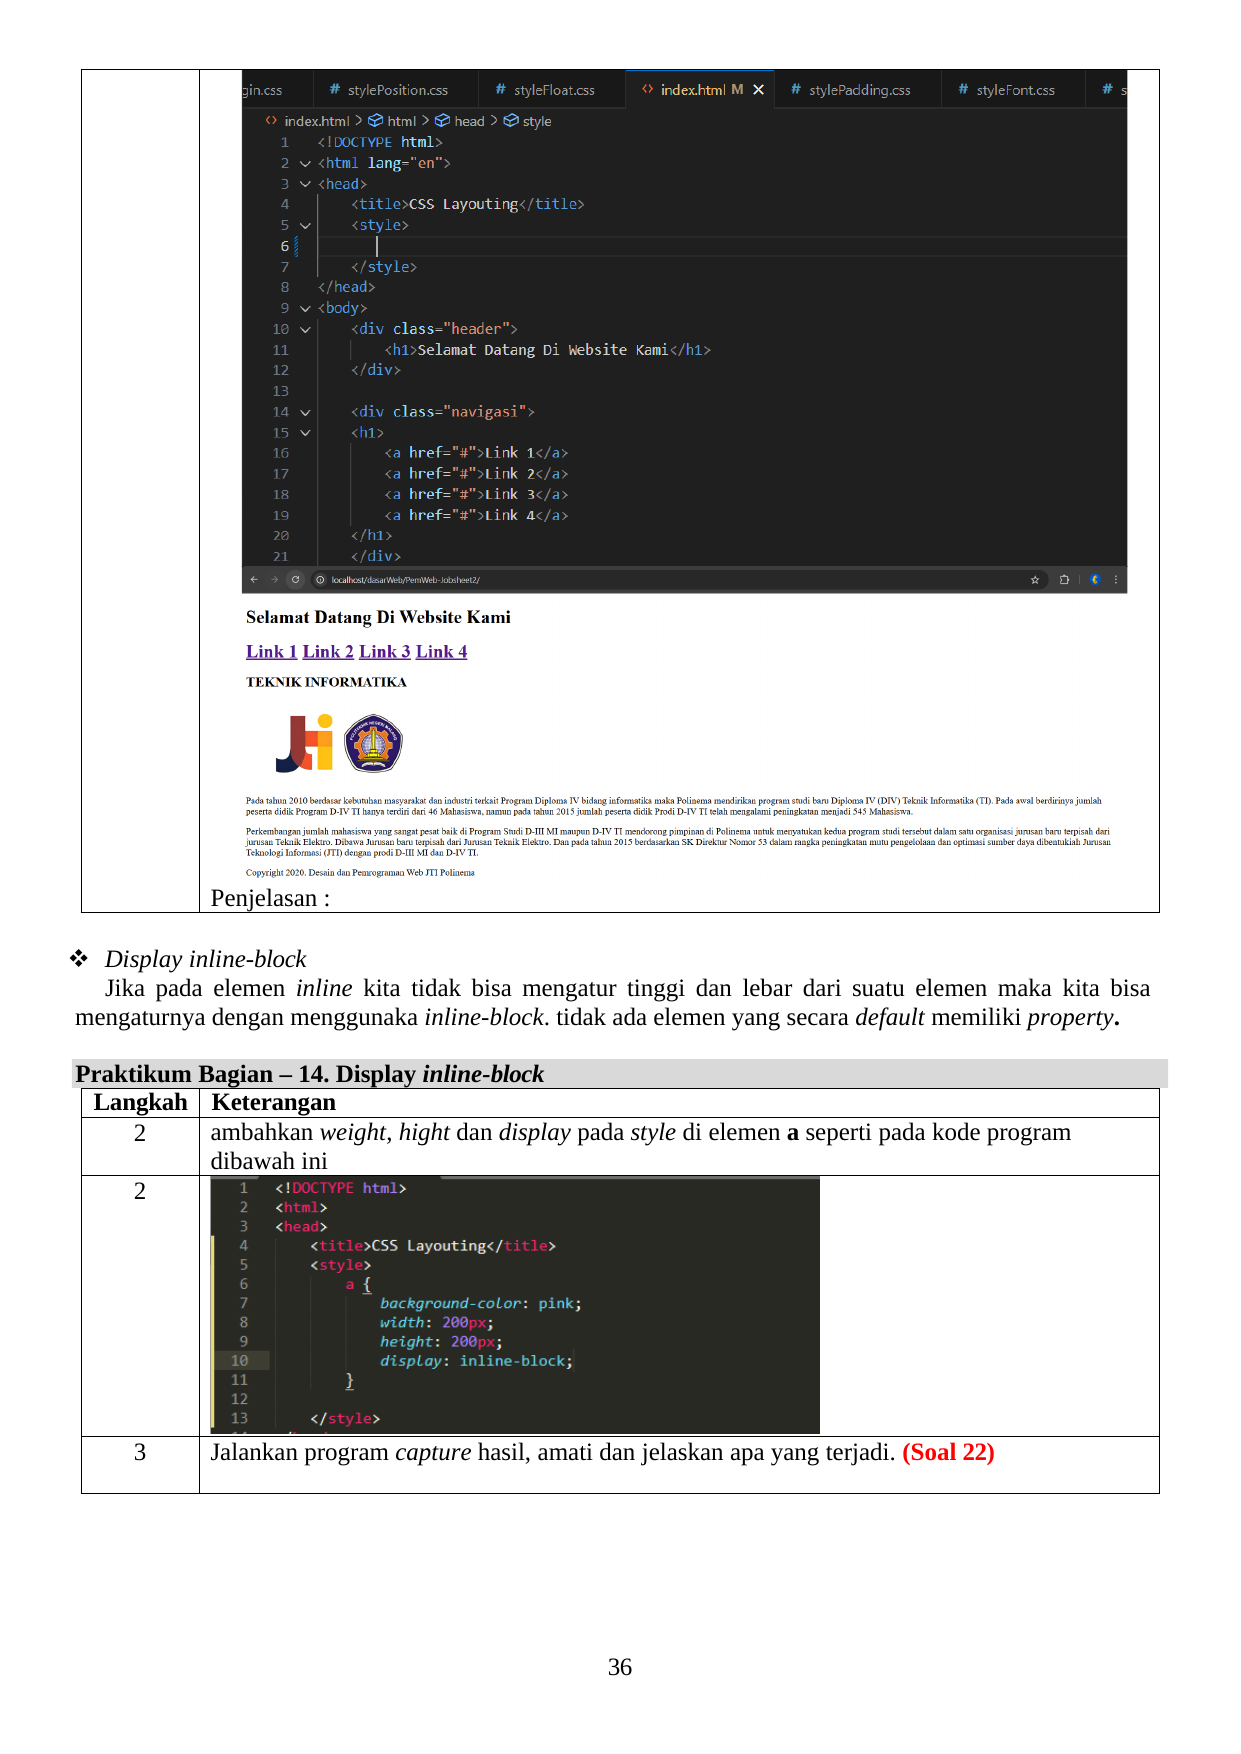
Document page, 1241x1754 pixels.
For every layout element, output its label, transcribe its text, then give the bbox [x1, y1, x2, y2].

table_cell 3 [82, 70, 199, 912]
table_cell 2 [82, 1176, 199, 1436]
table_cell 3 [82, 1437, 199, 1493]
list Display inline-block [67, 944, 1226, 973]
table_cell ambahkan weight, hight dan display pada style di elemen a seperti pada kode program dibawah ini [200, 1118, 1159, 1175]
text Jika pada elemen inline kita tidak bisa mengatur tinggi dan lebar dari suatu elemen maka kita bisa mengaturnya dengan menggunaka inline-block. tidak ada elemen yang secara default memiliki property. [75, 973, 1226, 1030]
table_cell 2 [82, 1118, 199, 1175]
picture [210, 1176, 820, 1434]
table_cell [200, 70, 1159, 912]
table_header Langkah [82, 1089, 199, 1117]
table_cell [200, 1437, 1159, 1493]
picture [241, 70, 1128, 884]
table_cell [200, 1176, 1159, 1436]
table_header Keterangan [200, 1089, 1159, 1117]
